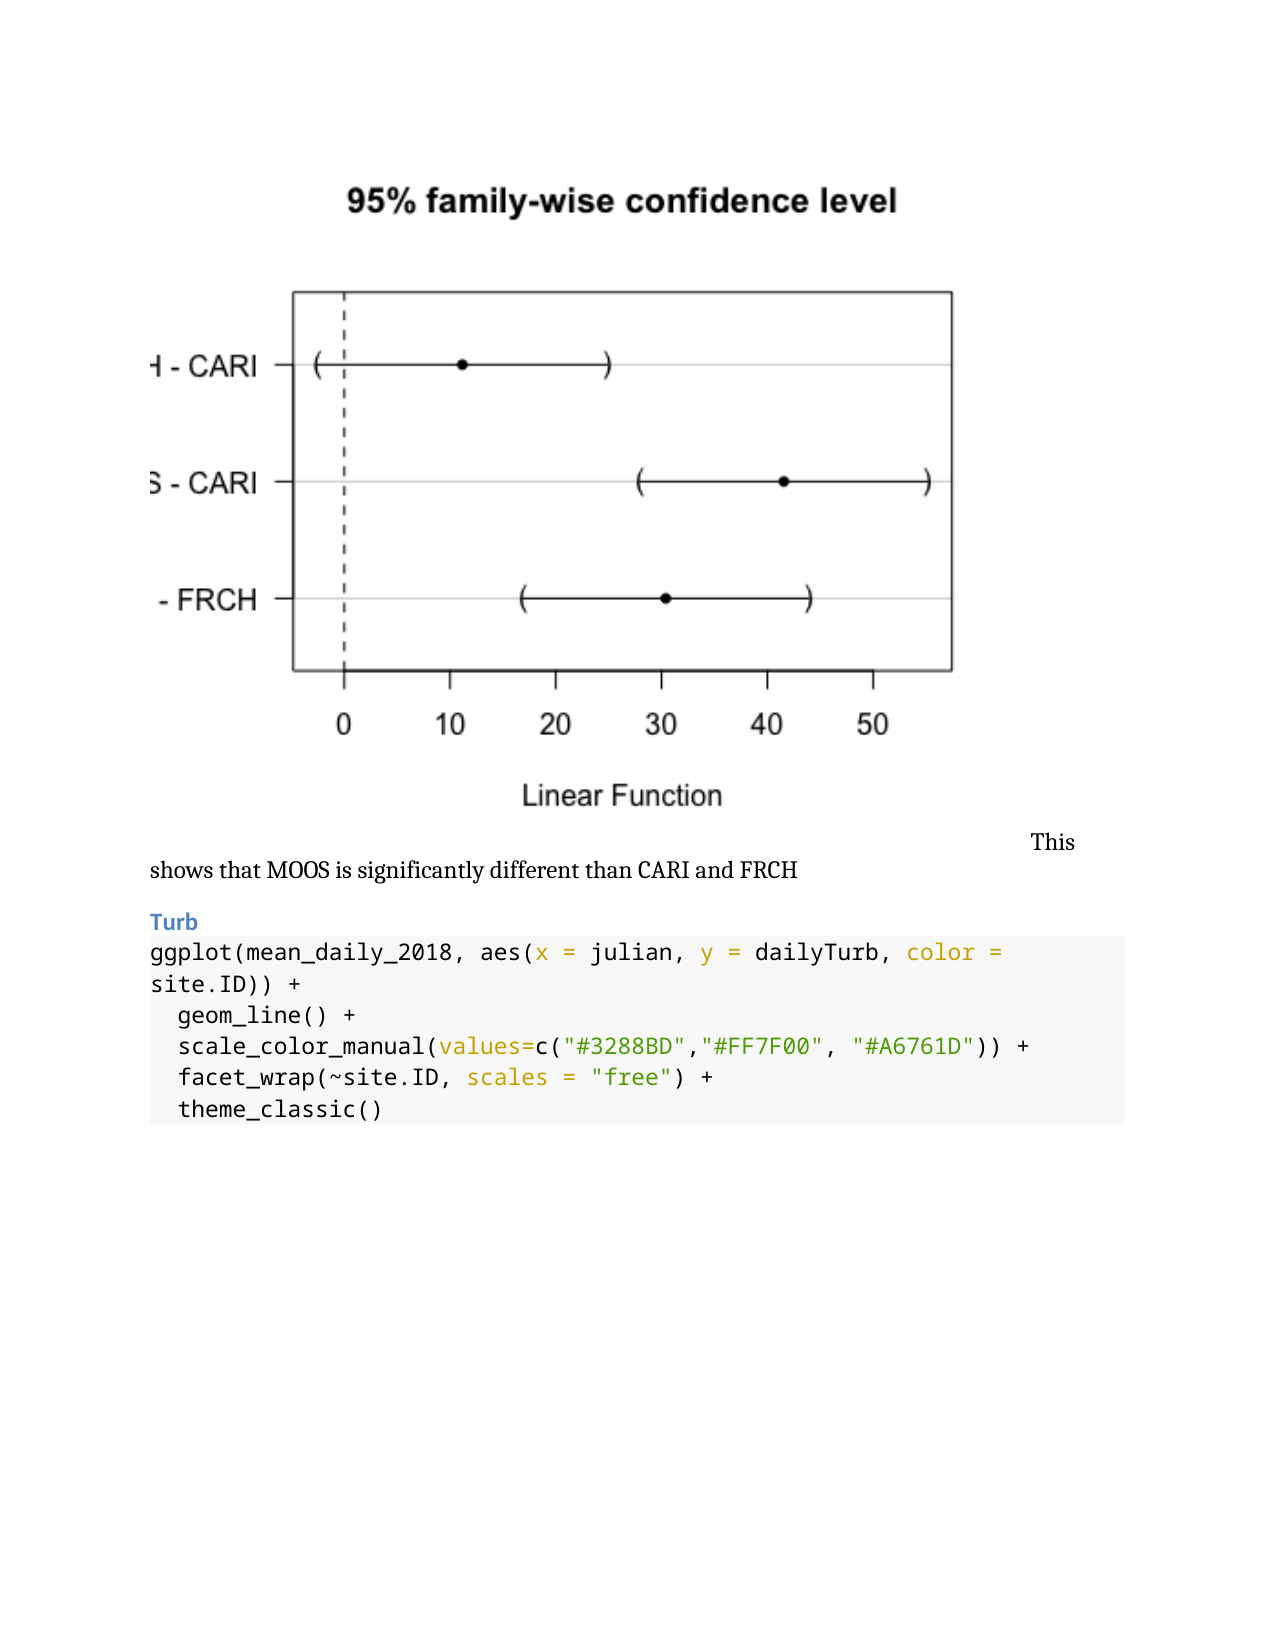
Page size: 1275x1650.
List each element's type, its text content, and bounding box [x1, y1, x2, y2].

picture [150, 150, 1025, 850]
subtitle Turb [150, 906, 1125, 936]
text ggplot(mean_daily_2018, aes(x = julian, y = dailyTurb, color = site.ID)) + geom_line() + scale_color_manual(values=c("#3288BD","#FF7F00", "#A6761D")) + facet_wrap(~site.ID, scales = "free") + theme_classic() [301, 936, 1125, 1124]
